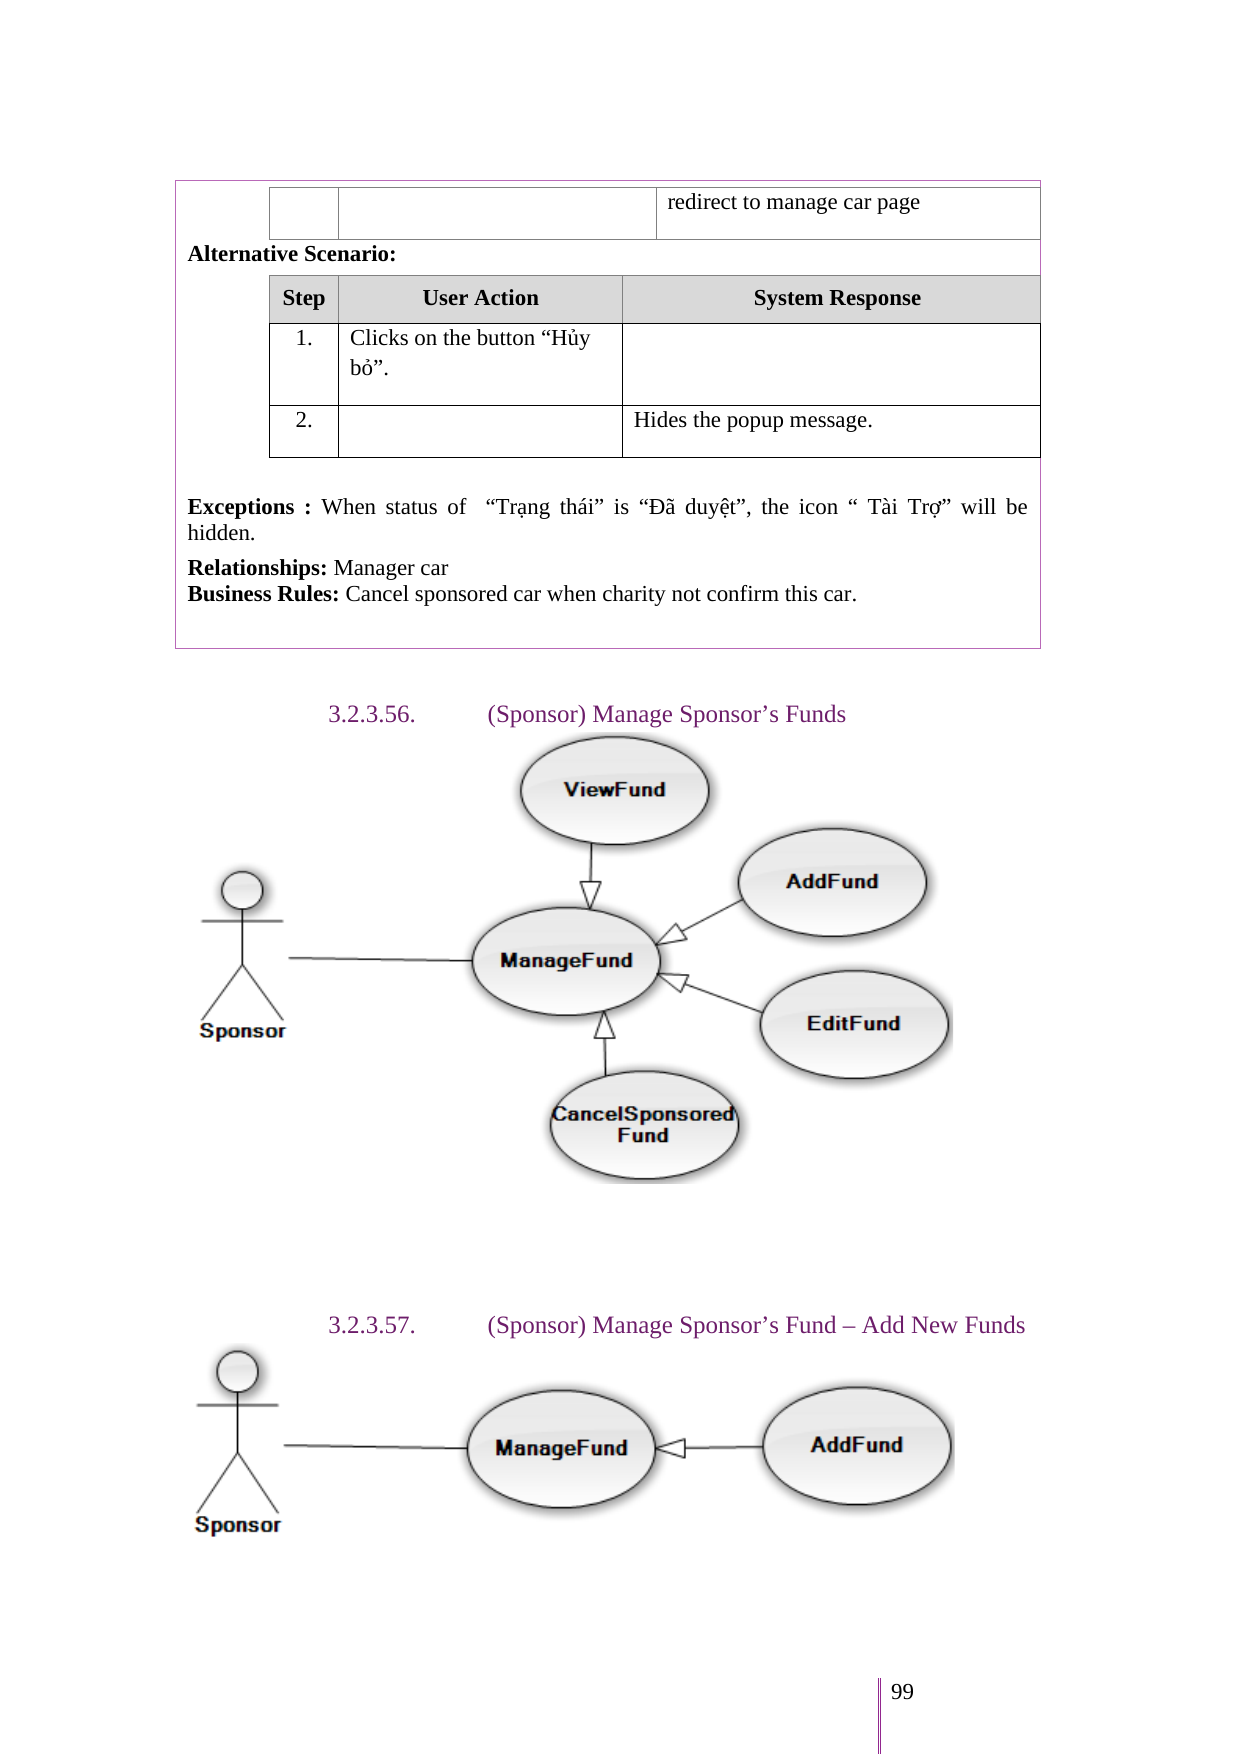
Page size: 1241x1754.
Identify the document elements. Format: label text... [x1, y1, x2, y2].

subtitle (Sponsor) Manage Sponsor’s Fund – Add New Funds [328, 1310, 1053, 1339]
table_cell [176, 181, 1040, 647]
subtitle (Sponsor) Manage Sponsor’s Funds [328, 699, 1053, 728]
picture [187, 732, 954, 1184]
picture [187, 1343, 955, 1540]
